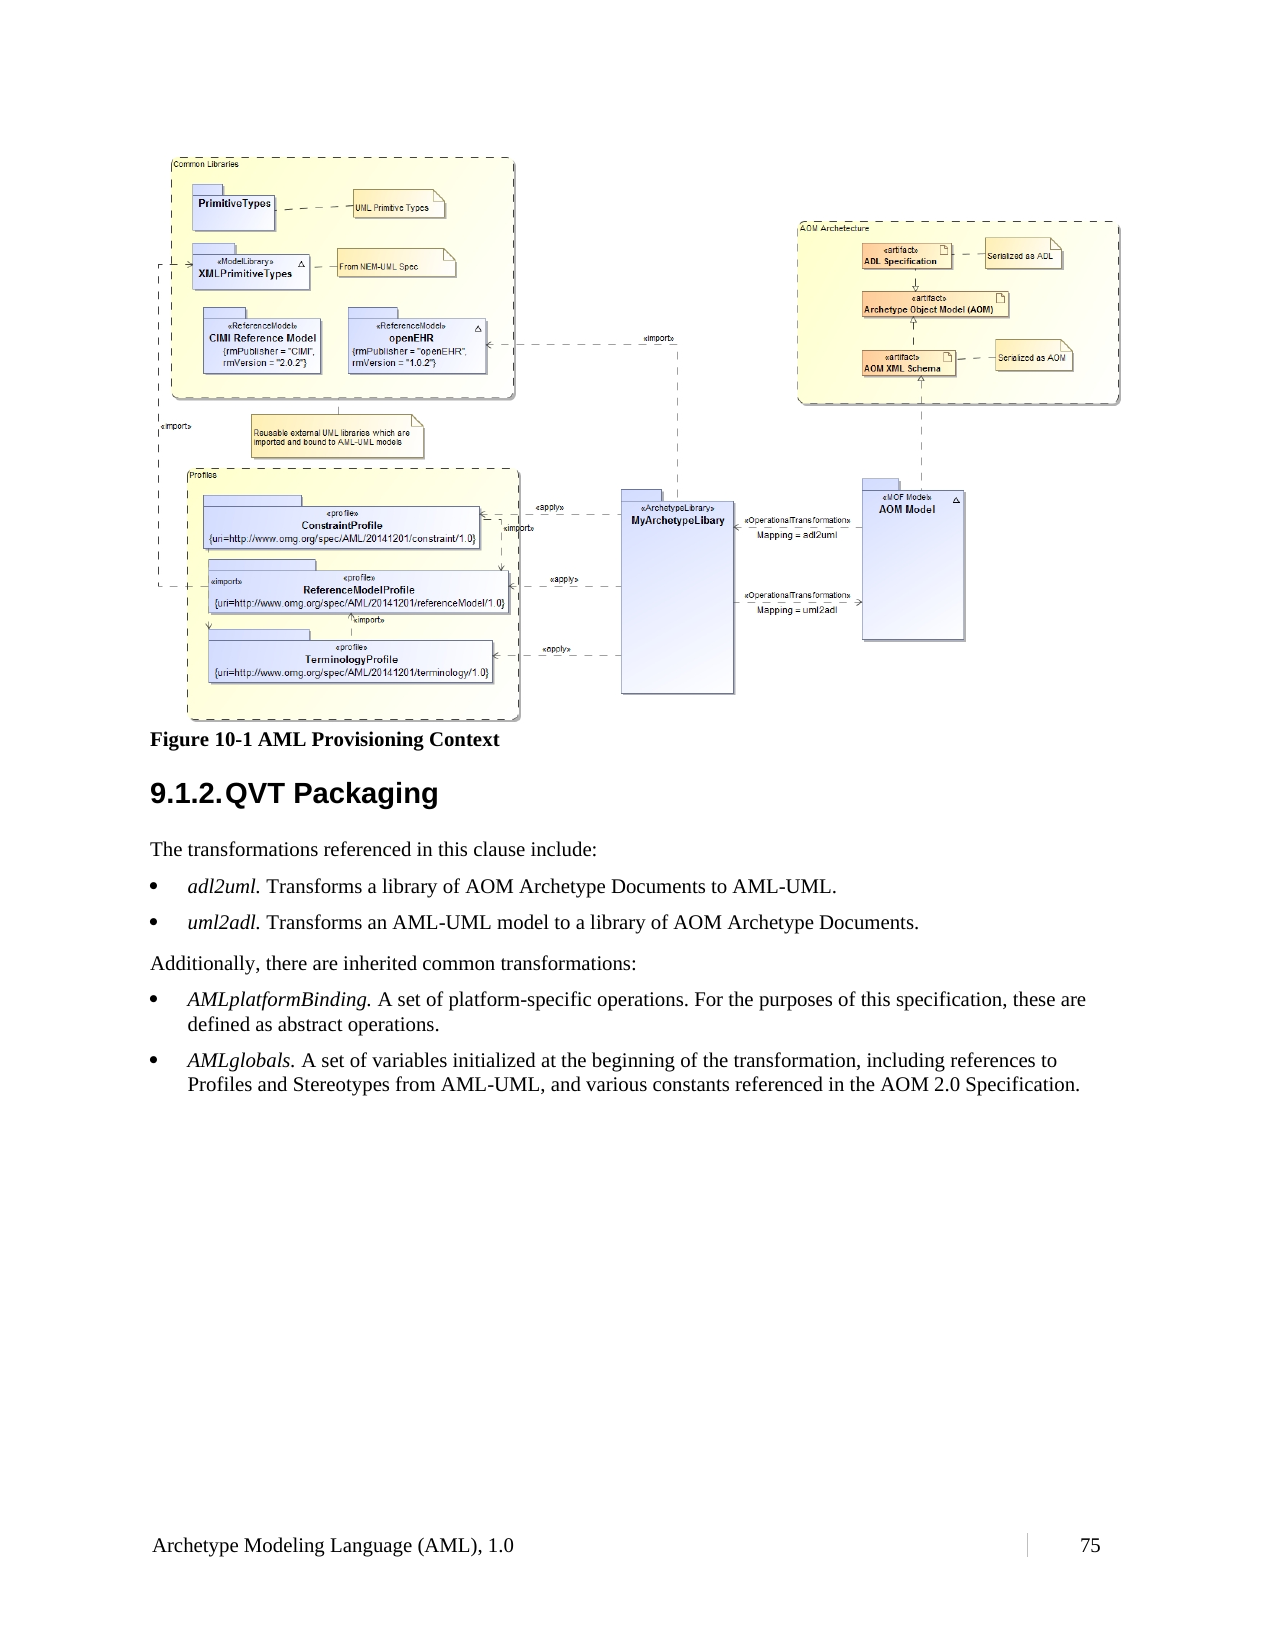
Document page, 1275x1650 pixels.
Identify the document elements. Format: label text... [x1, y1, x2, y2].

text AMLplatformBinding. A set of platform-specific operations. For the purposes of this specification, these are defined as abstract operations. [150, 987, 1125, 1036]
text uml2adl. Transforms an AML-UML model to a library of AOM Archetype Documents. [150, 910, 1125, 934]
text adl2uml. Transforms a library of AOM Archetype Documents to AML-UML. [150, 873, 1125, 898]
text The transformations referenced in this clause include: [150, 837, 1125, 861]
text Additionally, there are inherited common transformations: [150, 951, 1125, 975]
picture [150, 150, 1125, 727]
text AMLglobals. A set of variables initialized at the beginning of the transformation, including references to Profiles and Stereotypes from AML-UML, and various constants referenced in the AOM 2.0 Specification. [150, 1048, 1125, 1096]
text Figure 10-1 AML Provisioning Context [150, 727, 1125, 751]
subtitle QVT Packaging [150, 776, 1125, 810]
